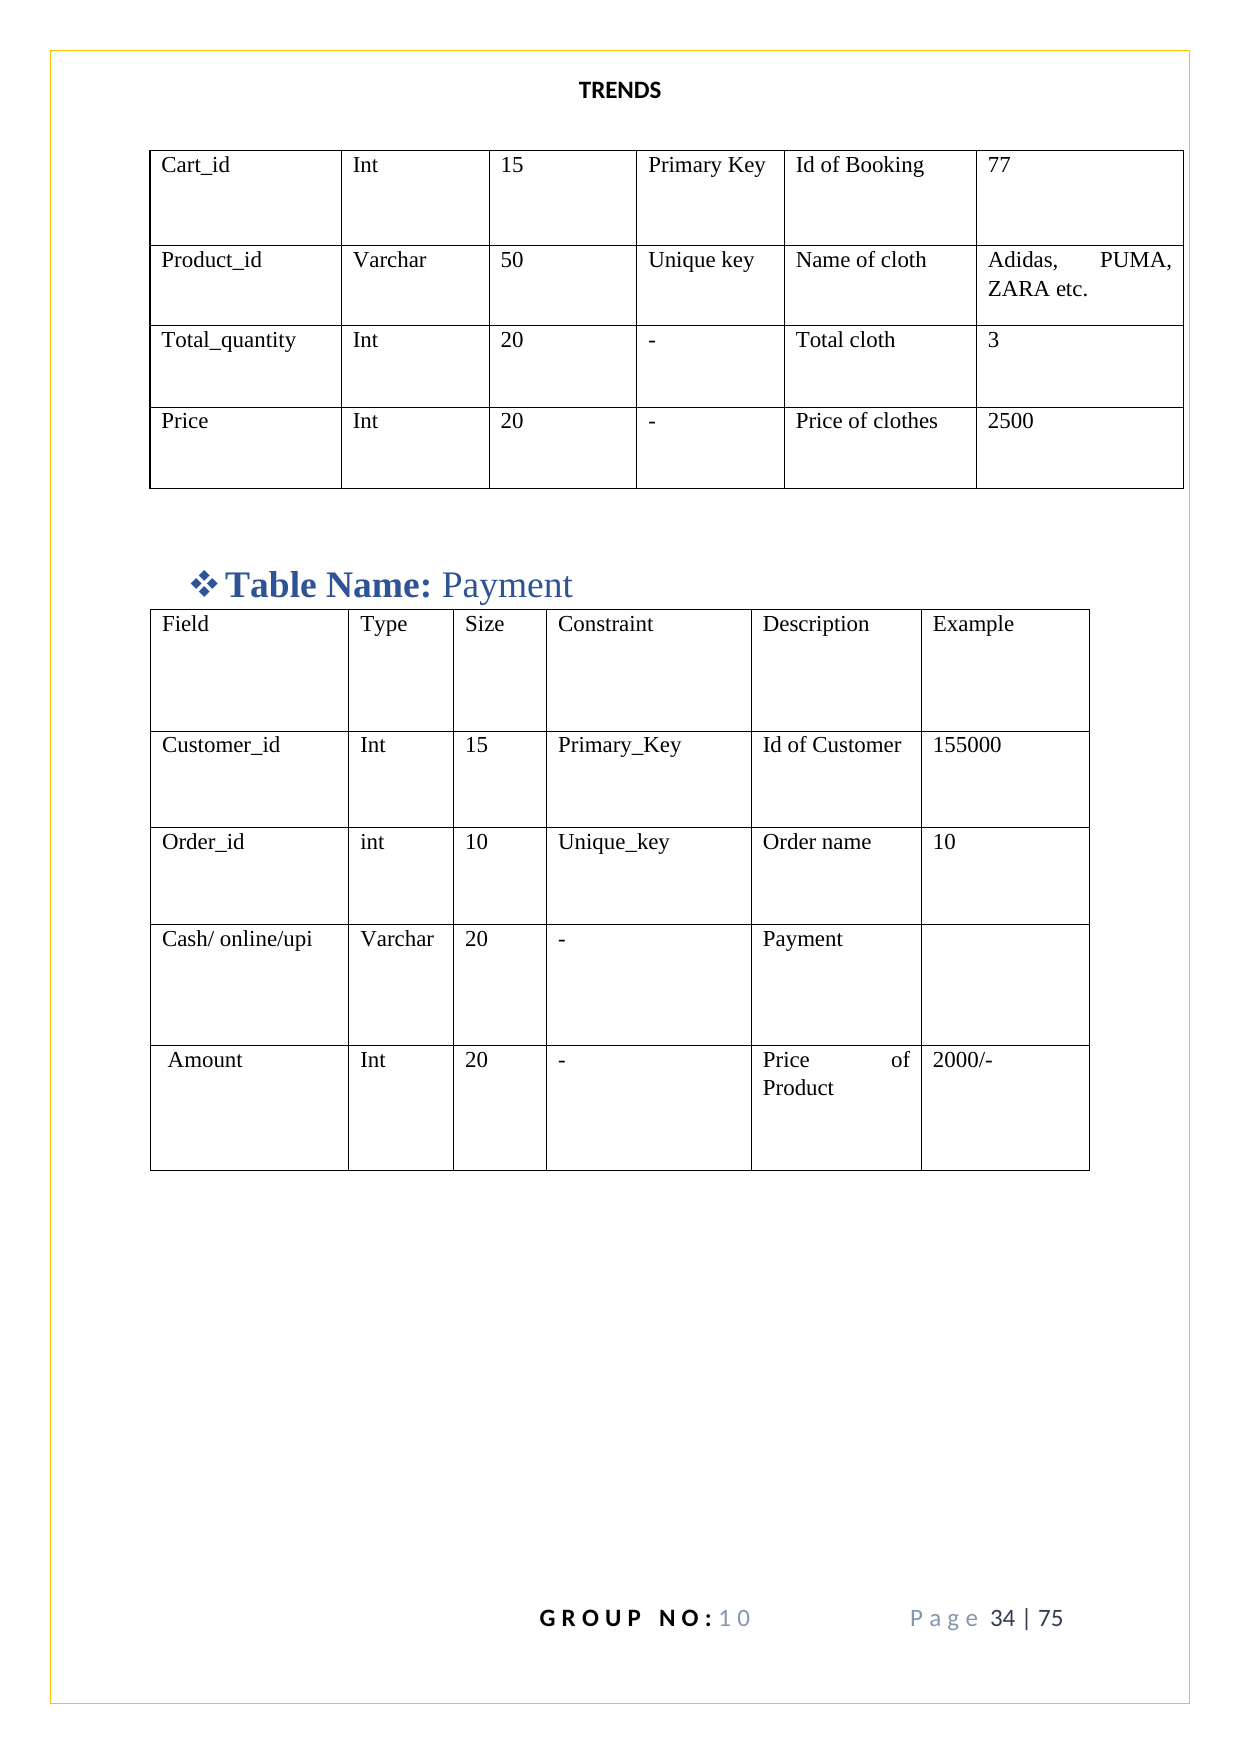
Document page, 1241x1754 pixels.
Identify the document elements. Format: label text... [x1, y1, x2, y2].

table_cell 15 [490, 151, 636, 245]
table_cell Cart_id [151, 151, 341, 245]
table_cell 77 [977, 151, 1183, 245]
table_cell - [547, 1046, 751, 1169]
table_cell Order_id [151, 828, 348, 924]
table_cell [922, 925, 1089, 1045]
table_cell 20 [454, 925, 546, 1045]
table_cell Amount [151, 1046, 348, 1169]
table_cell Name of cloth [785, 246, 976, 325]
table_cell Primary Key [637, 151, 784, 245]
table_cell 20 [490, 326, 636, 407]
table_cell Payment [752, 925, 921, 1045]
table_cell 50 [490, 246, 636, 325]
table_header Constraint [547, 610, 751, 731]
table_cell 20 [454, 1046, 546, 1169]
table_cell Price [151, 408, 341, 488]
table_cell Price of Product [752, 1046, 921, 1169]
table_cell Adidas, PUMA, ZARA etc. [977, 246, 1183, 325]
table_cell Int [349, 1046, 453, 1169]
table_cell Int [342, 151, 489, 245]
table_cell Int [349, 732, 453, 827]
table_cell - [637, 408, 784, 488]
table_cell 10 [454, 828, 546, 924]
table_cell Unique key [637, 246, 784, 325]
table_cell 20 [490, 408, 636, 488]
table_cell - [547, 925, 751, 1045]
table_cell Order name [752, 828, 921, 924]
table_cell Unique_key [547, 828, 751, 924]
table_cell 155000 [922, 732, 1089, 827]
table_cell Cash/ online/upi [151, 925, 348, 1045]
table_header Type [349, 610, 453, 731]
table_cell 15 [454, 732, 546, 827]
table_cell 10 [922, 828, 1089, 924]
table_cell 3 [977, 326, 1183, 407]
table_cell Total_quantity [151, 326, 341, 407]
table_cell - [637, 326, 784, 407]
table_cell 2000/- [922, 1046, 1089, 1169]
table_cell Customer_id [151, 732, 348, 827]
table_cell Product_id [151, 246, 341, 325]
table_header Size [454, 610, 546, 731]
table_header Field [151, 610, 348, 731]
table_cell Price of clothes [785, 408, 976, 488]
subtitle Table Name: Payment [187, 563, 1090, 606]
table_cell Total cloth [785, 326, 976, 407]
table_cell Int [342, 326, 489, 407]
table_header Description [752, 610, 921, 731]
table_cell 2500 [977, 408, 1183, 488]
table_header Example [922, 610, 1089, 731]
table_cell int [349, 828, 453, 924]
table_cell Id of Booking [785, 151, 976, 245]
table_cell Varchar [342, 246, 489, 325]
table_cell Int [342, 408, 489, 488]
table_cell Id of Customer [752, 732, 921, 827]
table_cell Primary_Key [547, 732, 751, 827]
table_cell Varchar [349, 925, 453, 1045]
